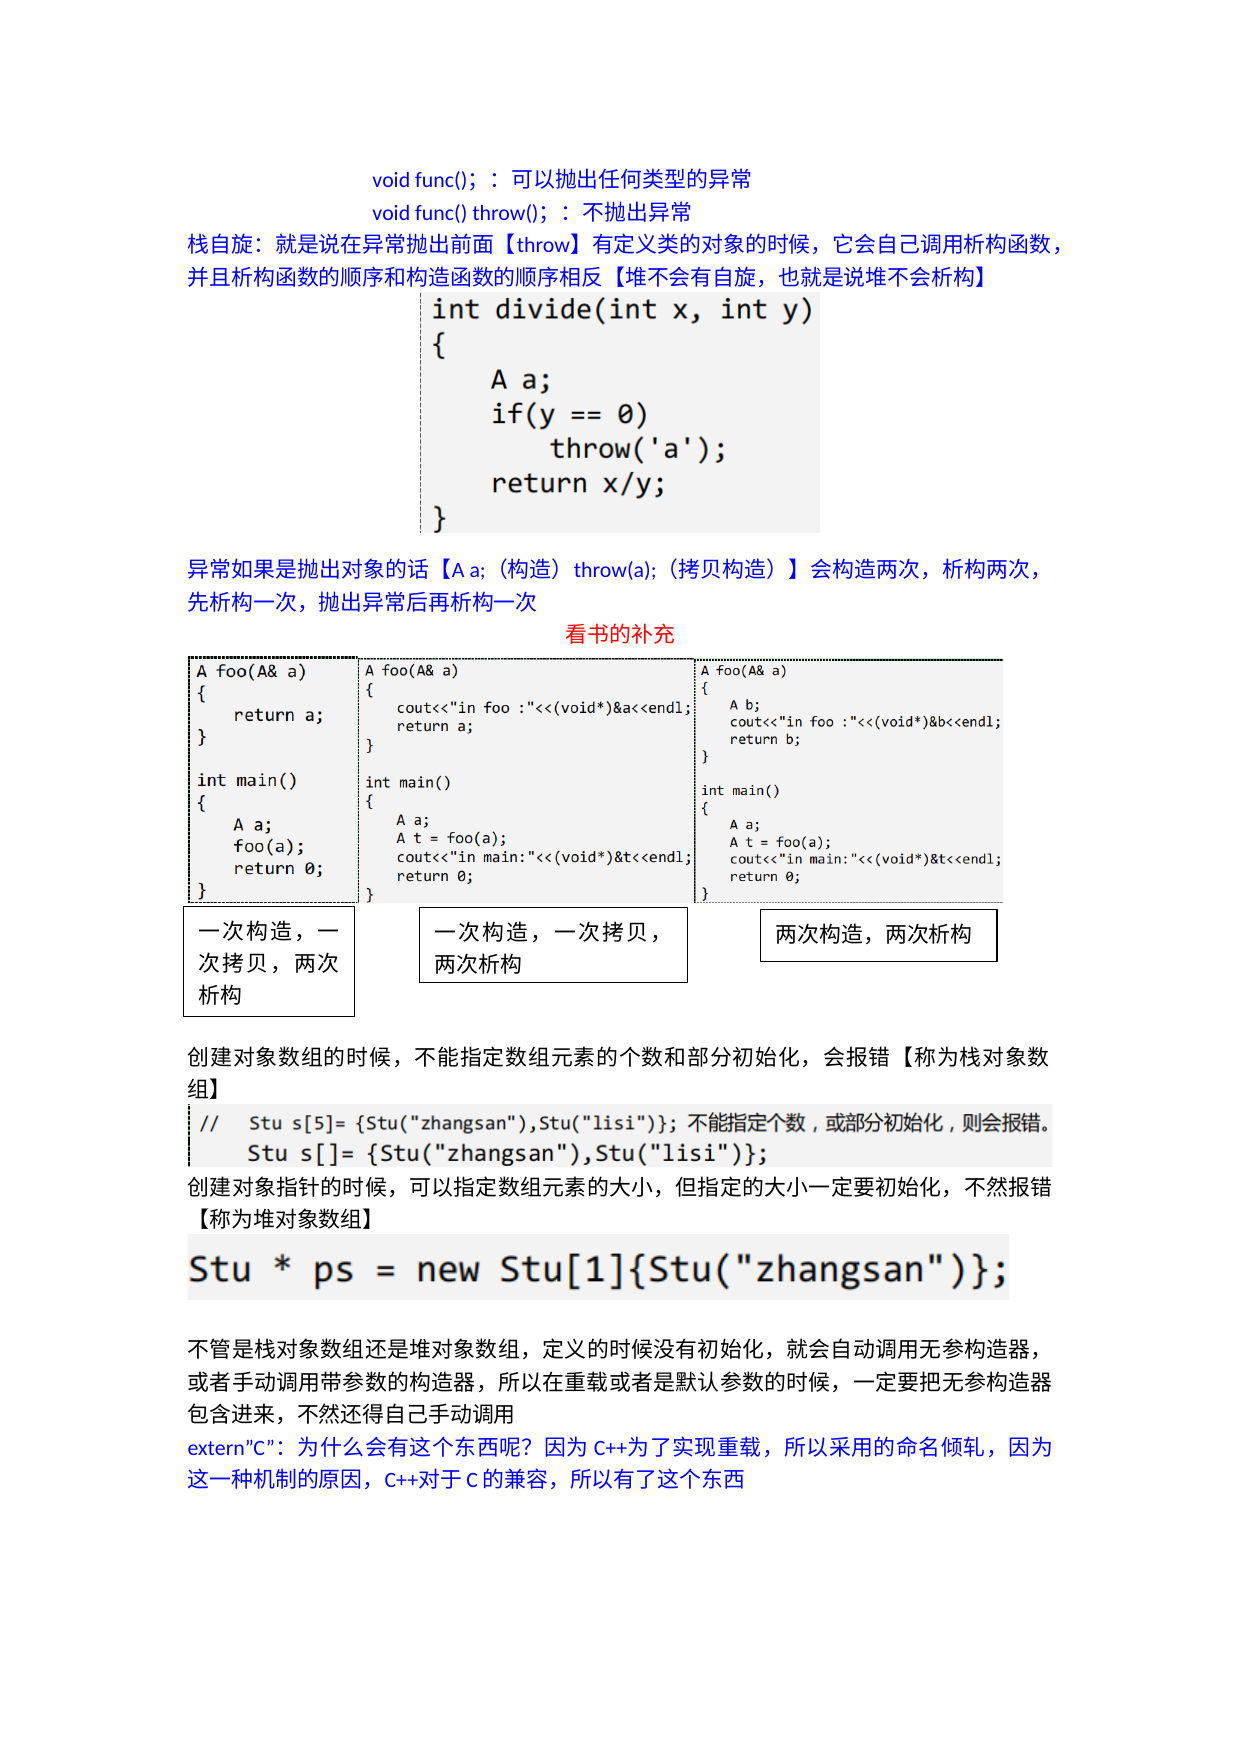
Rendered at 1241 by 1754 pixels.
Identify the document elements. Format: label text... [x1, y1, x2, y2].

list void func()；：可以抛出任何类型的异常 [319, 162, 1053, 194]
list void func() throw()；：不抛出异常 [319, 194, 1053, 227]
list 创建对象指针的时候，可以指定数组元素的大小，但指定的大小一定要初始化，不然报错【称为堆对象数组】 [187, 1169, 1053, 1234]
list 不管是栈对象数组还是堆对象数组，定义的时候没有初始化，就会自动调用无参构造器，或者手动调用带参数的构造器，所以在重载或者是默认参数的时候，一定要把无参构造器包含进来，不然还得自己手动调用 [187, 1332, 1053, 1429]
list 创建对象数组的时候，不能指定数组元素的个数和部分初始化，会报错【称为栈对象数组】 [187, 1039, 1053, 1104]
list extern”C”：为什么会有这个东西呢？因为C++为了实现重载，所以采用的命名倾轧，因为这一种机制的原因，C++对于C的兼容，所以有了这个东西 [187, 1429, 1053, 1494]
list 异常如果是抛出对象的话【A a;（构造）throw(a);（拷贝构造）】会构造两次，析构两次，先析构一次，抛出异常后再析构一次 [187, 552, 1053, 617]
list 栈自旋：就是说在异常抛出前面【throw】有定义类的对象的时候，它会自己调用析构函数，并且析构函数的顺序和构造函数的顺序相反【堆不会有自旋，也就是说堆不会析构】 [187, 227, 1053, 292]
picture [187, 1234, 1010, 1300]
picture [187, 1104, 1053, 1167]
picture [420, 292, 820, 533]
list 看书的补充 [187, 617, 1053, 649]
picture [187, 656, 1004, 903]
